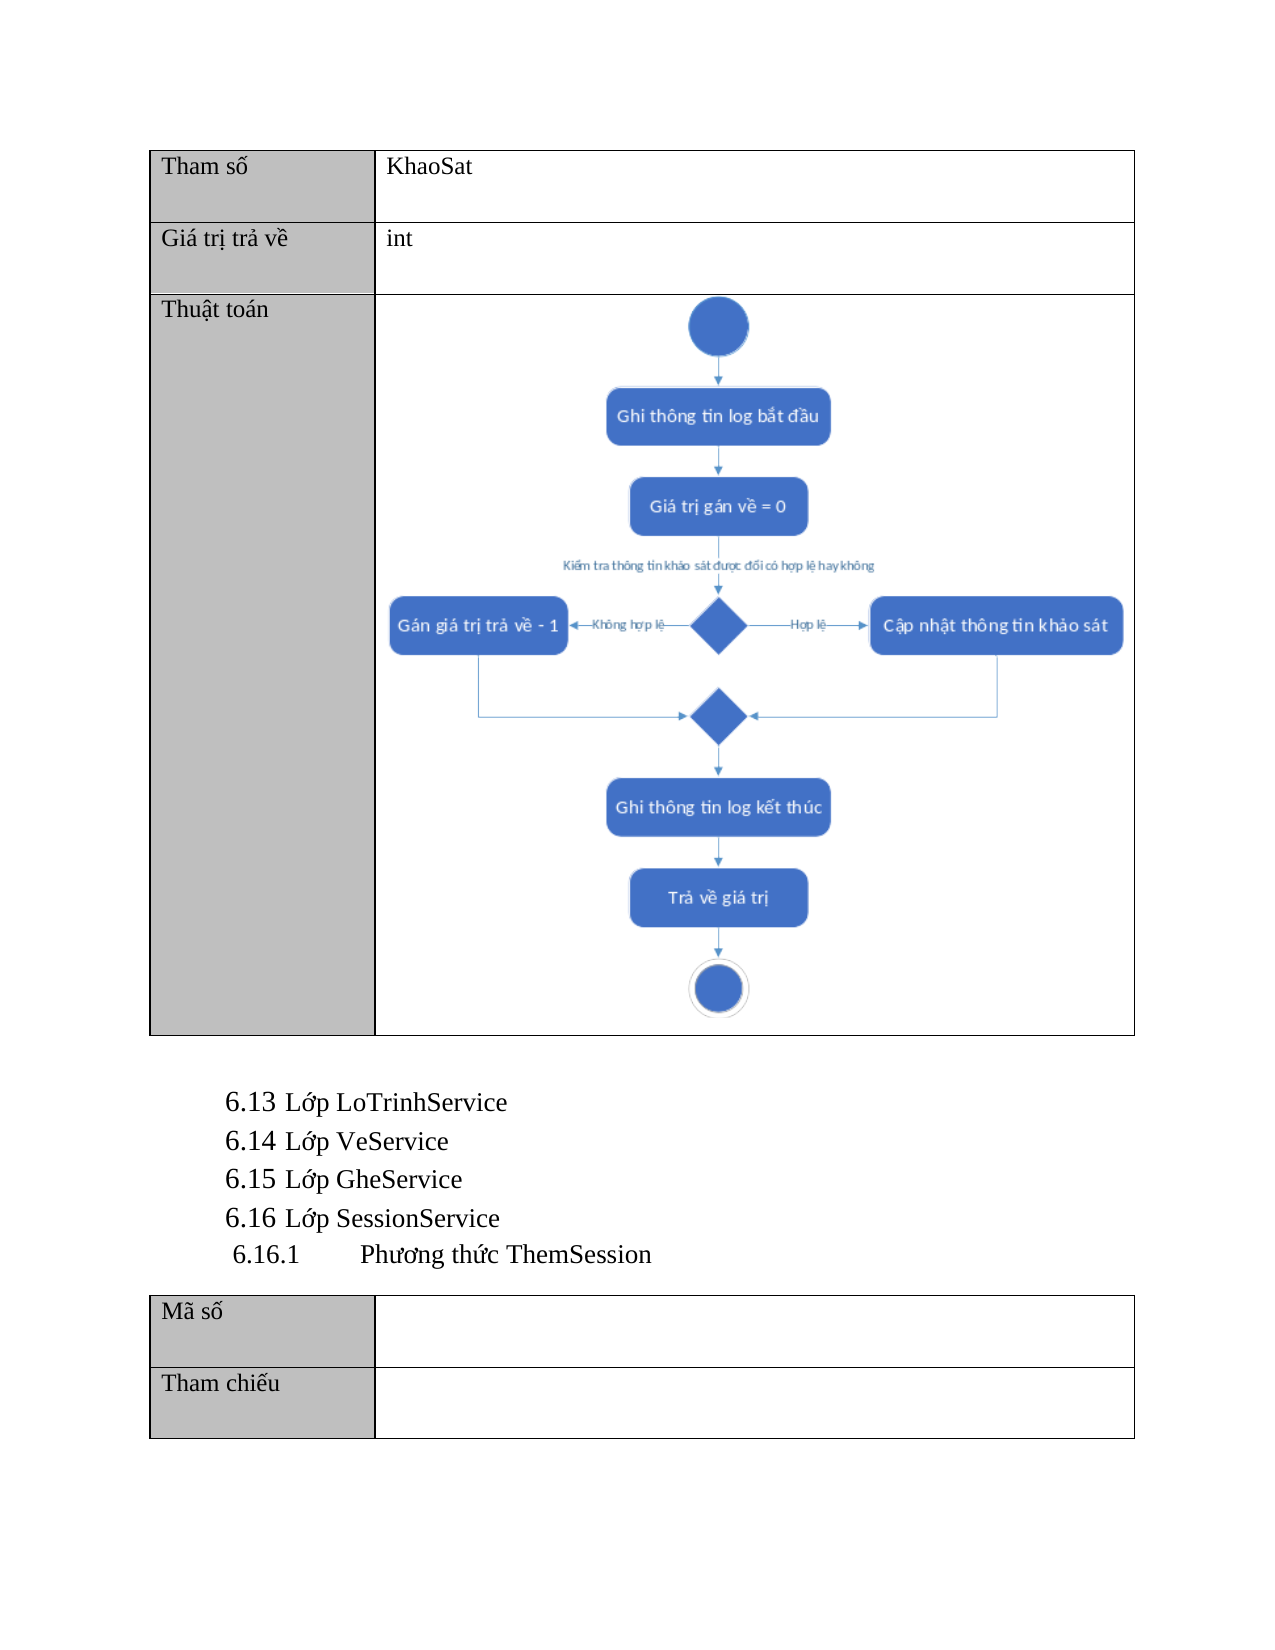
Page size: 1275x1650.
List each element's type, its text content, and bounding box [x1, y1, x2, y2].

table_cell Tham chiếu [151, 1368, 374, 1438]
text Lớp SessionService [225, 1200, 1125, 1233]
list Phương thức ThemSession [300, 1238, 1125, 1269]
text Lớp LoTrinhService [225, 1084, 1125, 1118]
table_cell Tham số [151, 151, 374, 222]
table_cell KhaoSat [376, 151, 1134, 222]
text Lớp GheService [225, 1161, 1125, 1195]
table_cell Thuật toán [151, 295, 374, 1035]
table_cell [376, 1368, 1134, 1438]
text Lớp VeService [225, 1123, 1125, 1156]
table_header Mã số [151, 1296, 374, 1367]
table_cell Giá trị trả về [151, 223, 374, 293]
table_cell int [376, 223, 1134, 293]
table_header [376, 1296, 1134, 1367]
table_cell [376, 295, 1134, 1035]
